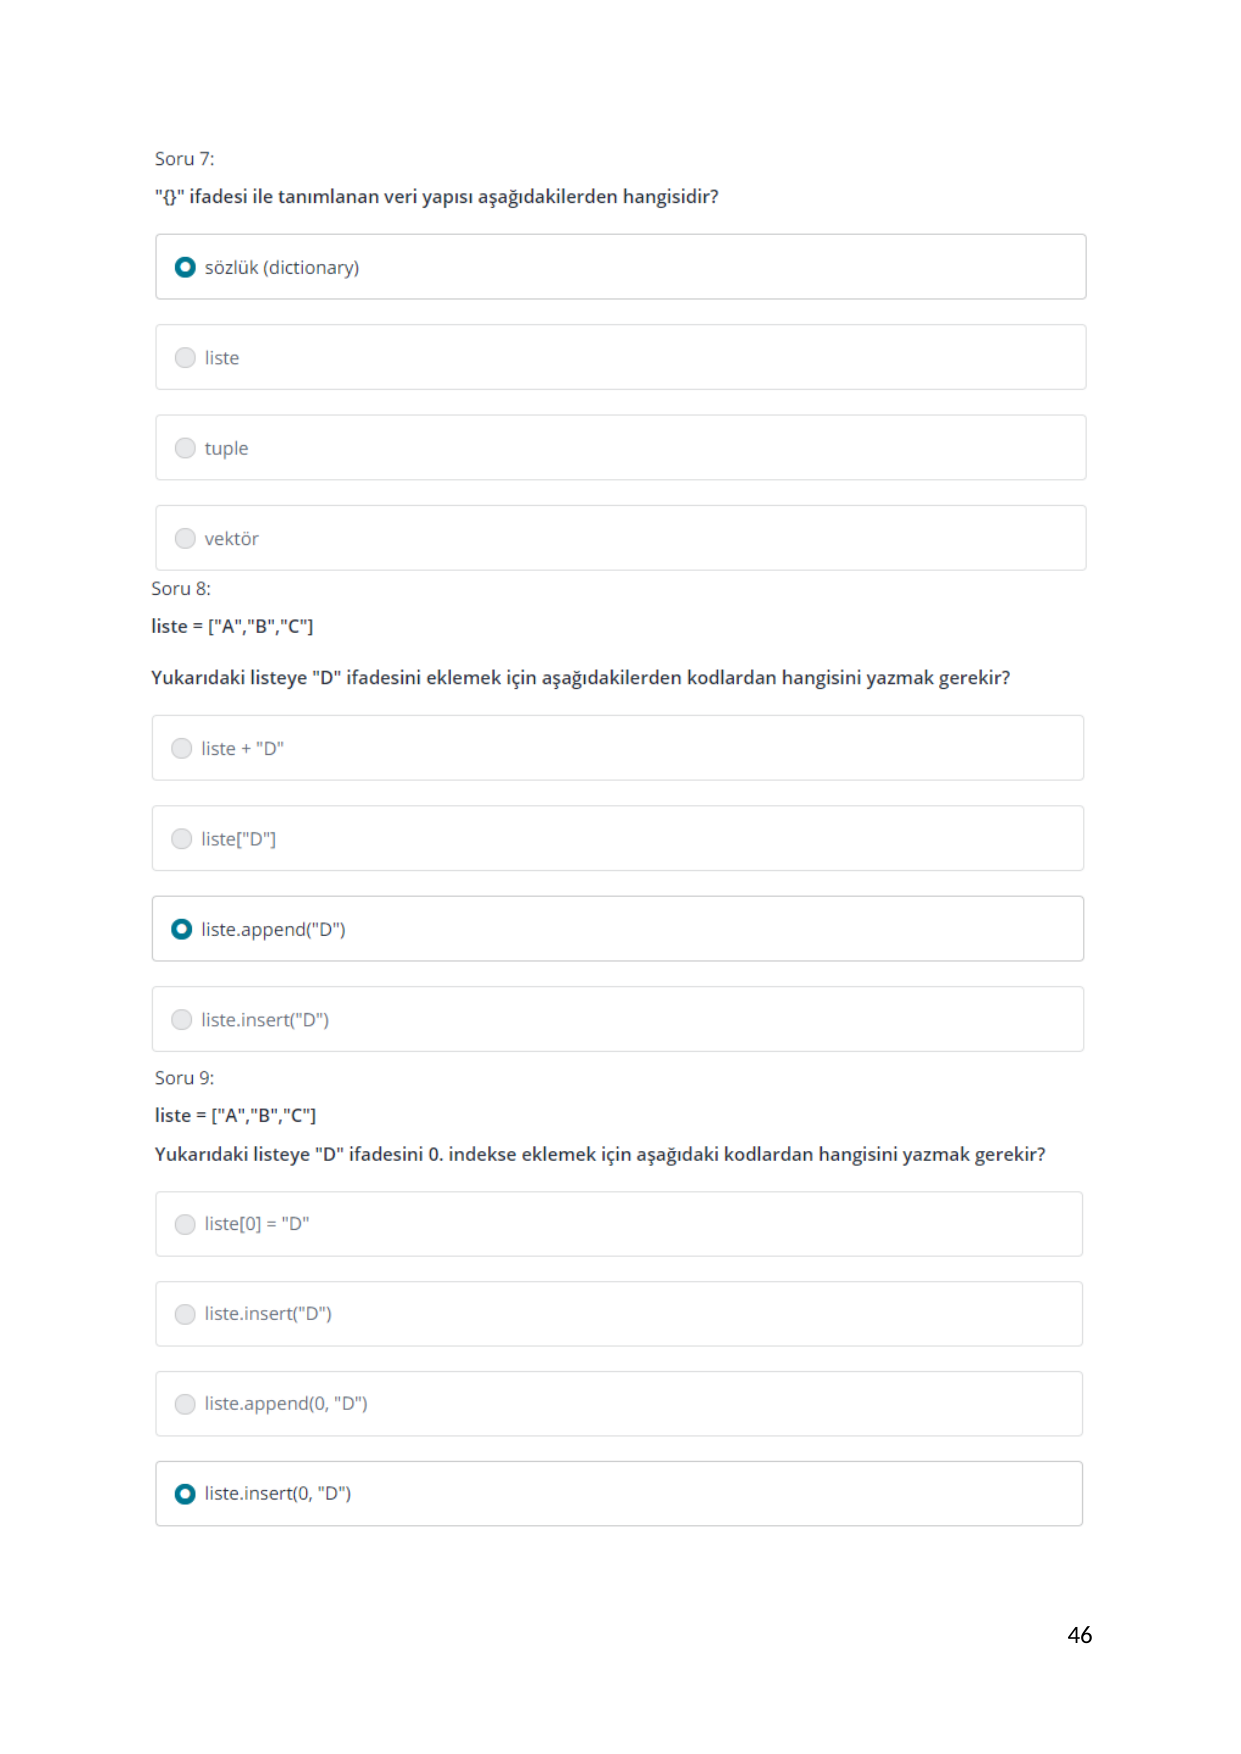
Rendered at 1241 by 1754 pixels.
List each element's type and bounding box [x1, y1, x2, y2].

picture [147, 578, 1093, 1057]
picture [147, 147, 1093, 577]
picture [147, 1065, 1093, 1535]
